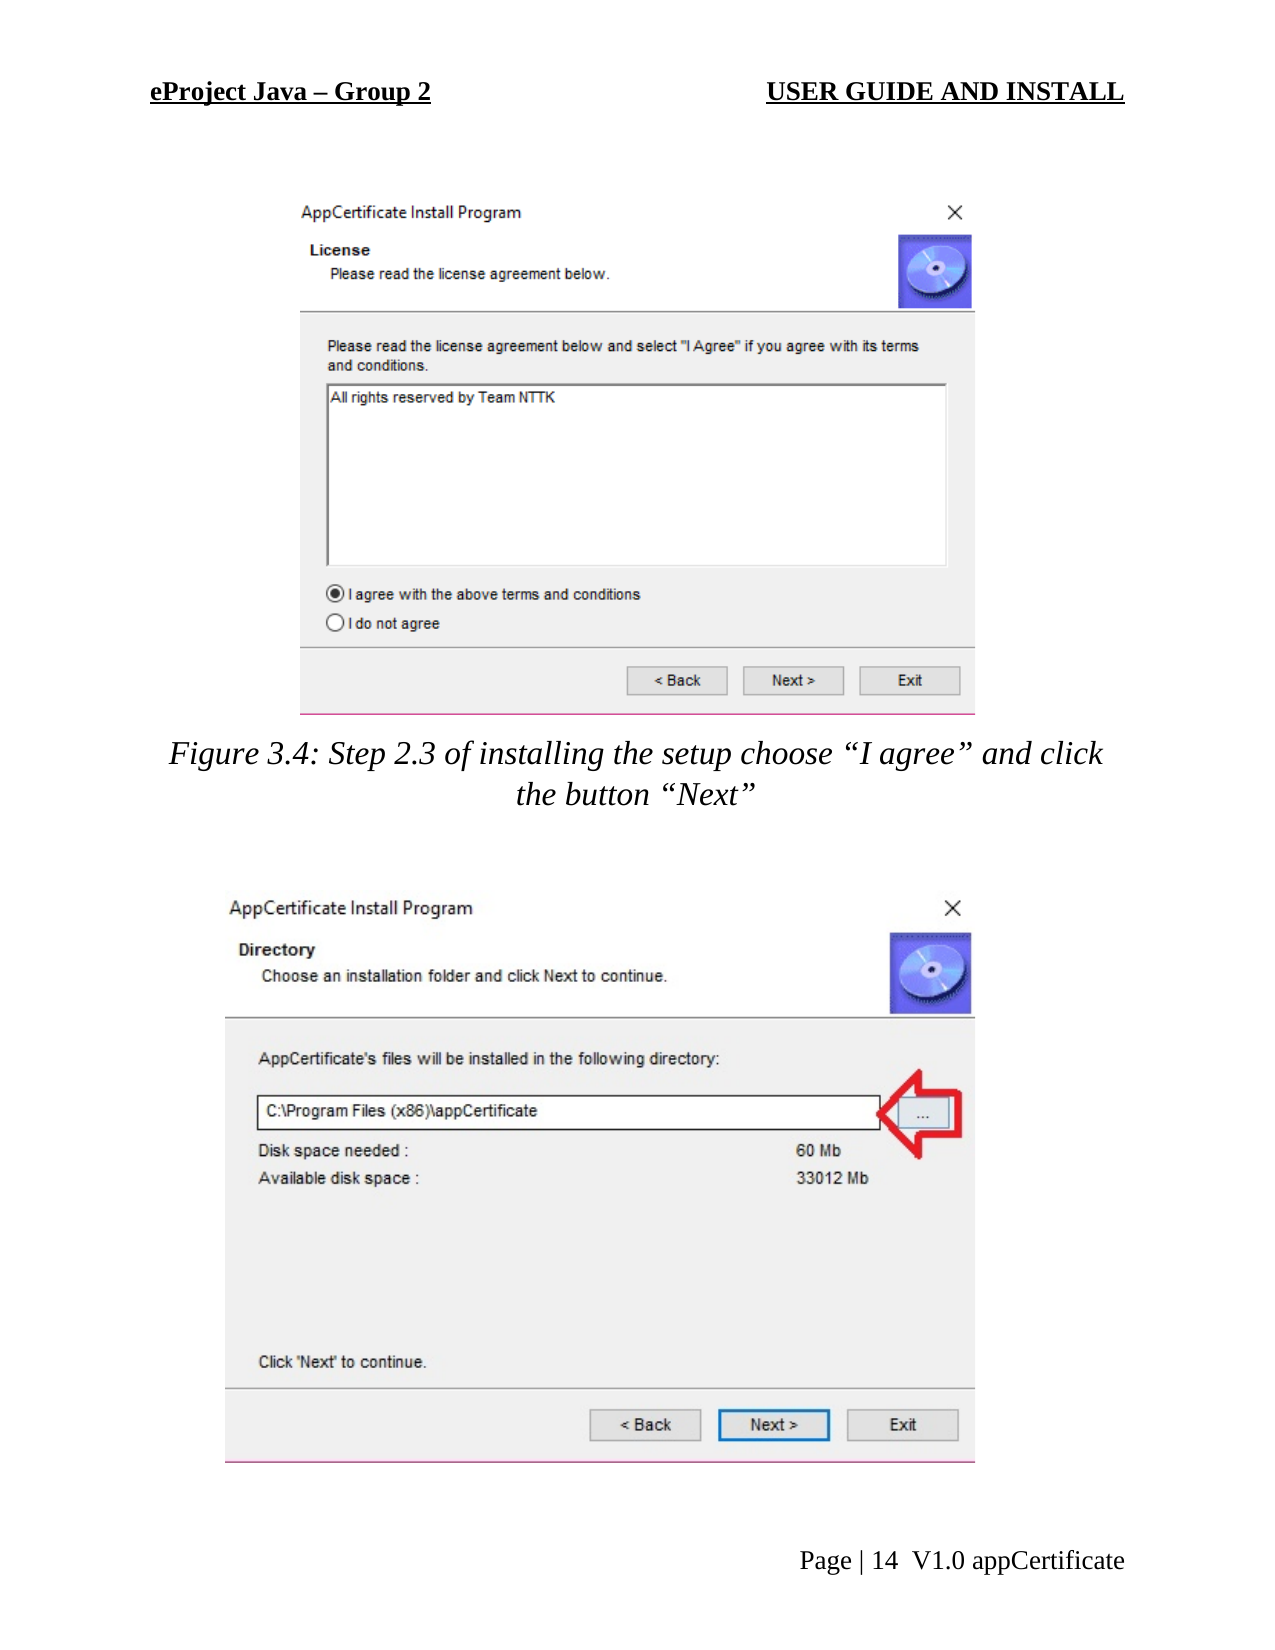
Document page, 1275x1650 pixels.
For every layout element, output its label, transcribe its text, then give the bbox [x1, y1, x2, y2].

text Figure 3.4: Step 2.3 of installing the setup choose “I agree” and click the button “Next” [150, 733, 1125, 813]
picture [225, 890, 976, 1463]
picture [300, 196, 976, 715]
